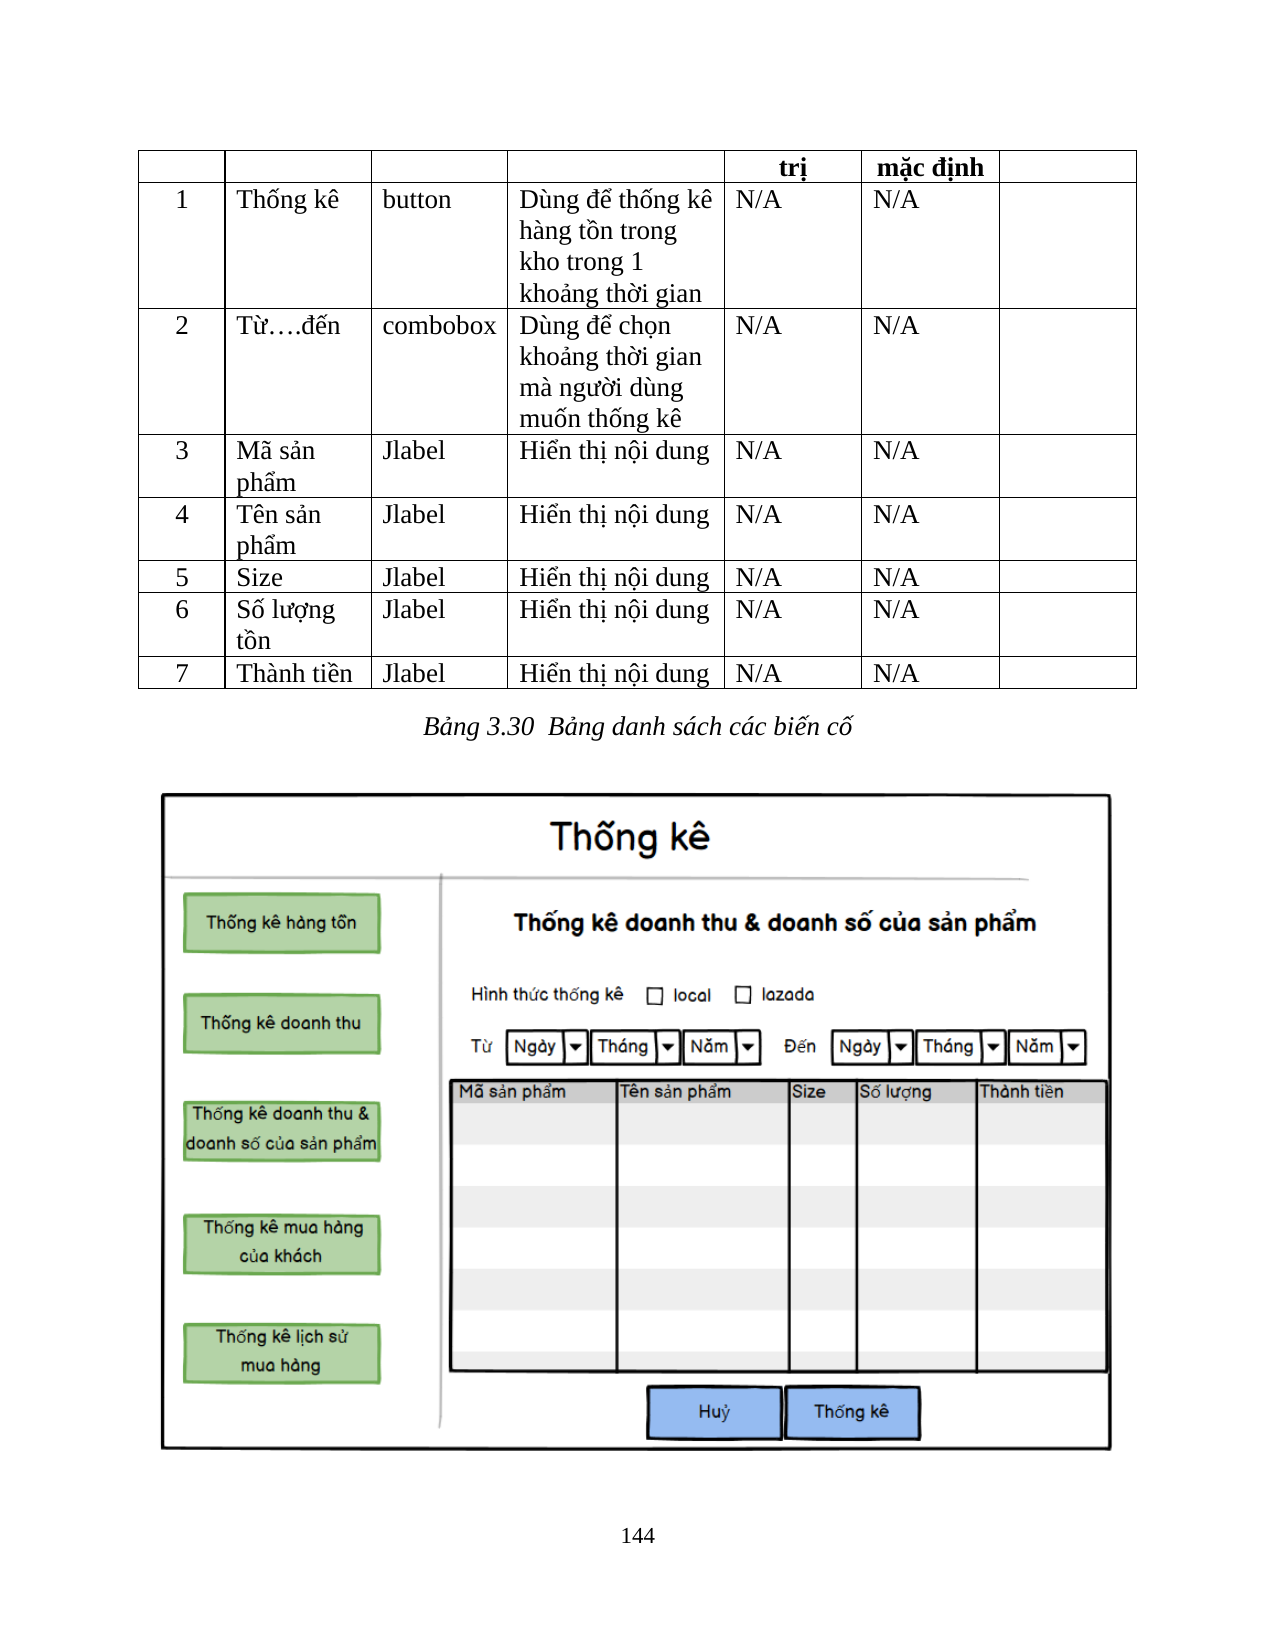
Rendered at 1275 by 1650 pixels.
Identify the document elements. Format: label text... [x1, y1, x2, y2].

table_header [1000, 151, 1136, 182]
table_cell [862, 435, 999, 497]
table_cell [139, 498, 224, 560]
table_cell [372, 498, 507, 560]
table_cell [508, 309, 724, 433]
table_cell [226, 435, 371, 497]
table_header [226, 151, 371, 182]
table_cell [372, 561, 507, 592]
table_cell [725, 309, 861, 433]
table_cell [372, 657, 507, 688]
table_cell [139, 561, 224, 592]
subtitle Bảng 3.30 Bảng danh sách các biến cố [150, 710, 1125, 741]
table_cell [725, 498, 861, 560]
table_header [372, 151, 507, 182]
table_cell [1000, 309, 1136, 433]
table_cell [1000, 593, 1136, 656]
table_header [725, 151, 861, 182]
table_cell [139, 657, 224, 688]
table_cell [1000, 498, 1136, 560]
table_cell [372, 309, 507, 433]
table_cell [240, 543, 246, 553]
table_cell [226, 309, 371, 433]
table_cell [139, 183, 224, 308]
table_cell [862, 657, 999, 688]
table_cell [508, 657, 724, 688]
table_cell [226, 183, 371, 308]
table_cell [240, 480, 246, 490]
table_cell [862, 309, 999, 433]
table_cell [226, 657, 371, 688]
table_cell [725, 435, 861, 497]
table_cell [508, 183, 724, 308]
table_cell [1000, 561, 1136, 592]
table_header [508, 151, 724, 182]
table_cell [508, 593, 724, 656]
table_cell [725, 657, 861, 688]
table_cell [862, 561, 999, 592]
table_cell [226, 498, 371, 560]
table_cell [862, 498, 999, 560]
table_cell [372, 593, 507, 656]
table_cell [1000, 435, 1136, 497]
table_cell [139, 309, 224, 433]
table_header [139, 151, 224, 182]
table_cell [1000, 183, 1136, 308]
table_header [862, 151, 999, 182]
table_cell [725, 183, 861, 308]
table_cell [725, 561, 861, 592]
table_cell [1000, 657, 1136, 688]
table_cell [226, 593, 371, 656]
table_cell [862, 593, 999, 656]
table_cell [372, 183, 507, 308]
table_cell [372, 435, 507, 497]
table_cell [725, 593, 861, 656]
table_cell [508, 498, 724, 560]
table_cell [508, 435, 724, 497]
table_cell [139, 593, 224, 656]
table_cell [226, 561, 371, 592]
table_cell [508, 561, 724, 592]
picture [150, 772, 1125, 1462]
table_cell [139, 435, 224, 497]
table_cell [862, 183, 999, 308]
